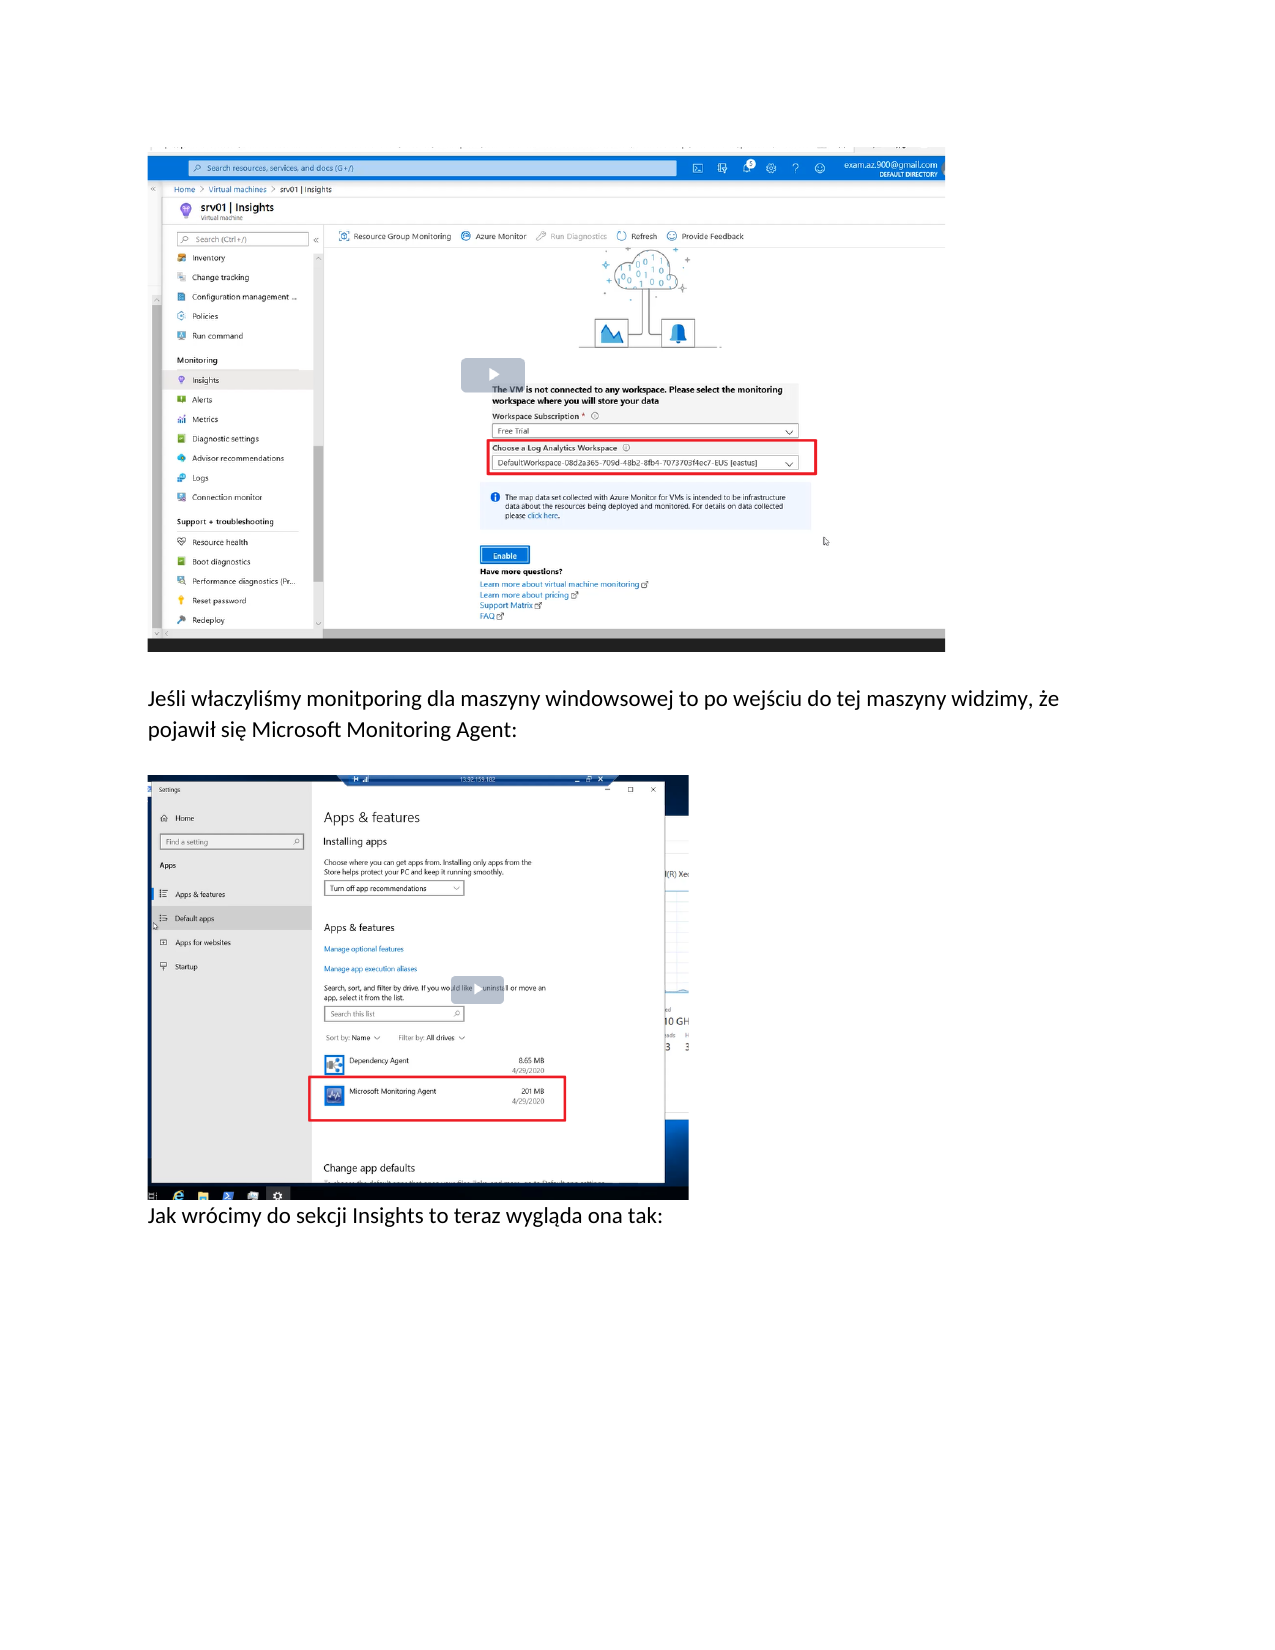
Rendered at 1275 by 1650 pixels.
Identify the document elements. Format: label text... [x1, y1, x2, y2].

picture [147, 775, 689, 1200]
text Jak wrócimy do sekcji Insights to teraz wygląda ona tak: [148, 1201, 1127, 1229]
picture [147, 147, 946, 652]
text Jeśli właczyliśmy monitporing dla maszyny windowsowej to po wejściu do tej maszyny widzimy, że pojawił się Microsoft Monitoring Agent: [148, 684, 1127, 743]
